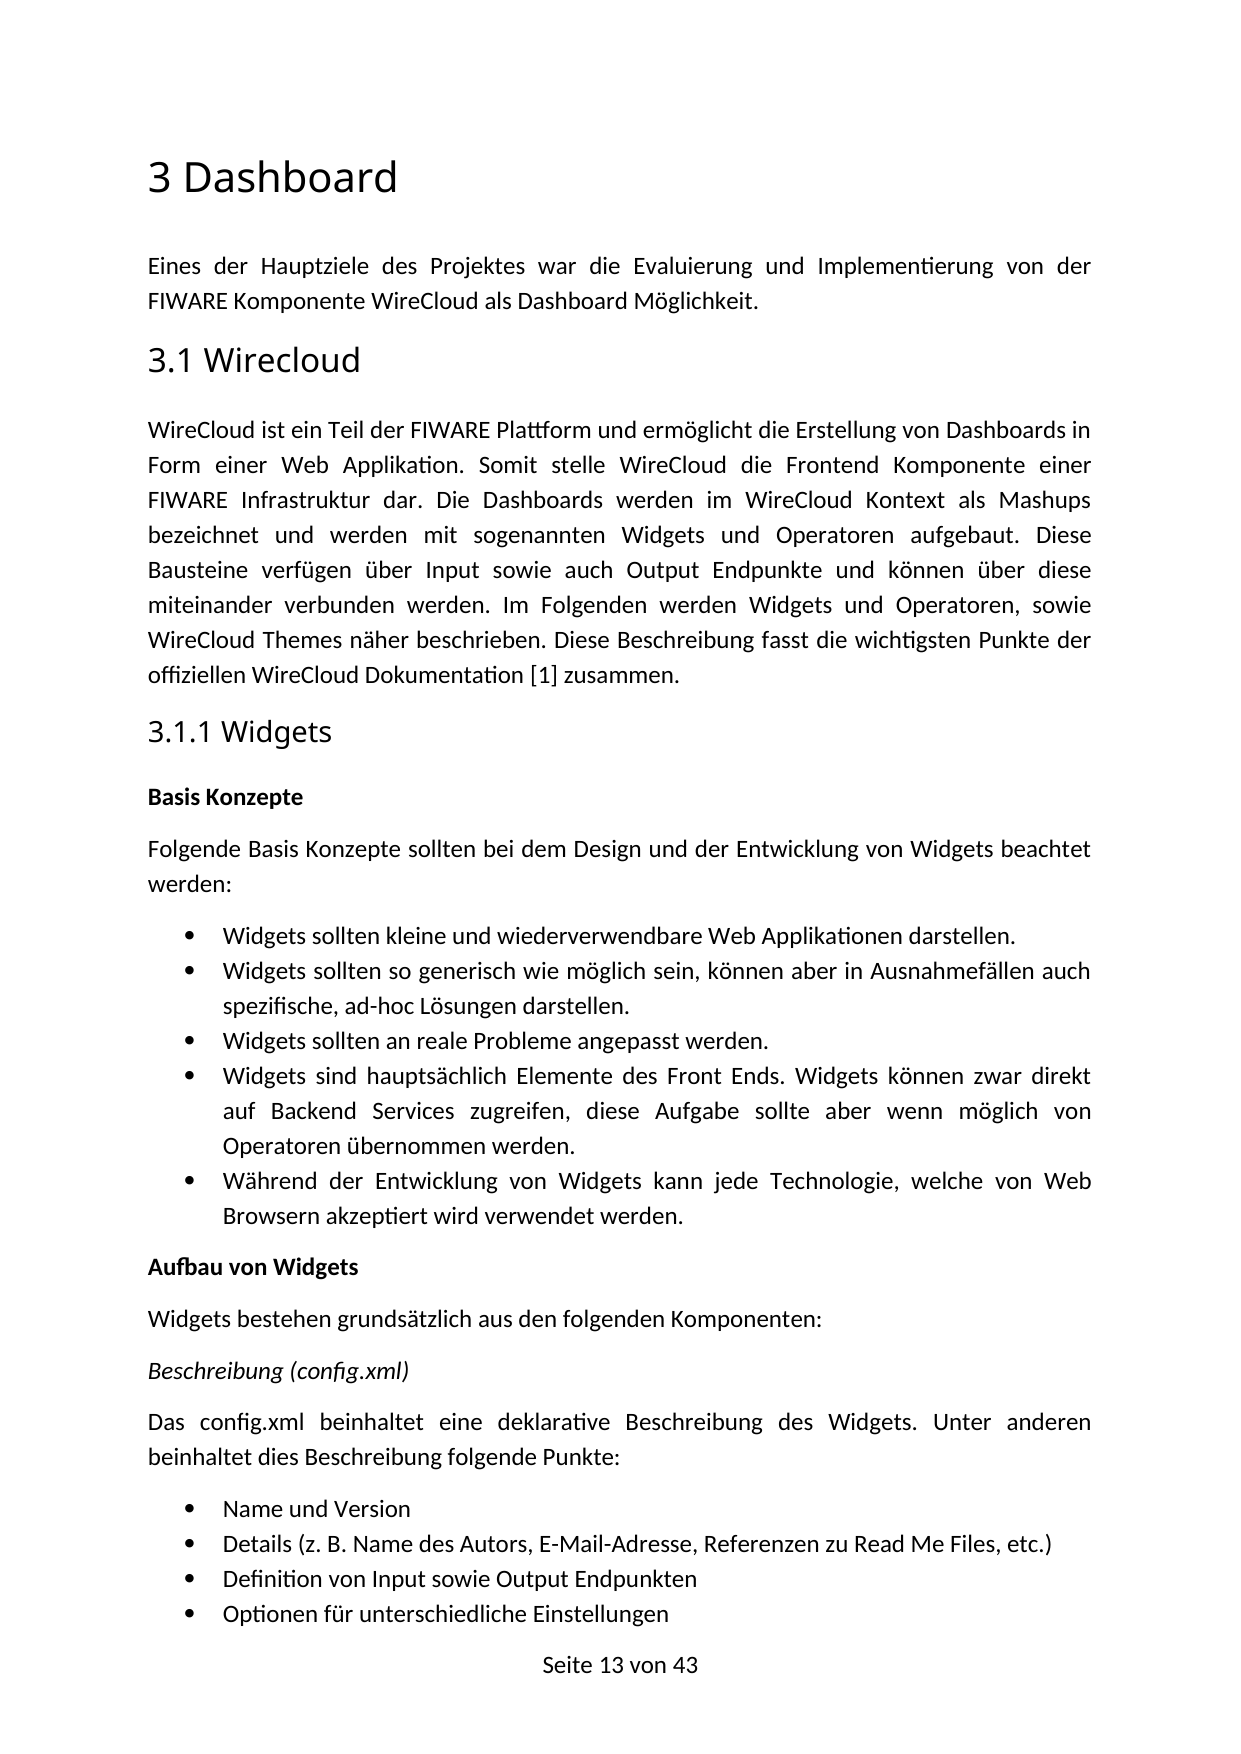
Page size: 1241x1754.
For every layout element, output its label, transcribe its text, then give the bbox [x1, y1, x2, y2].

list Optionen für unterschiedliche Einstellungen [185, 1598, 1093, 1629]
text Eines der Hauptziele des Projektes war die Evaluierung und Implementierung von der FIWARE Komponente WireCloud als Dashboard Möglichkeit. [148, 250, 1093, 316]
list Widgets sind hauptsächlich Elemente des Front Ends. Widgets können zwar direkt auf Backend Services zugreifen, diese Aufgabe sollte aber wenn möglich von Operatoren übernommen werden. [185, 1060, 1093, 1160]
text WireCloud ist ein Teil der FIWARE Plattform und ermöglicht die Erstellung von Dashboards in Form einer Web Applikation. Somit stelle WireCloud die Frontend Komponente einer FIWARE Infrastruktur dar. Die Dashboards werden im WireCloud Kontext als Mashups bezeichnet und werden mit sogenannten Widgets und Operatoren aufgebaut. Diese Bausteine verfügen über Input sowie auch Output Endpunkte und können über diese miteinander verbunden werden. Im Folgenden werden Widgets und Operatoren, sowie WireCloud Themes näher beschrieben. Diese Beschreibung fasst die wichtigsten Punkte der offiziellen WireCloud Dokumentation zusammen. [148, 414, 1093, 690]
list Widgets sollten so generisch wie möglich sein, können aber in Ausnahmefällen auch spezifische, ad-hoc Lösungen darstellen. [185, 955, 1093, 1020]
text Folgende Basis Konzepte sollten bei dem Design und der Entwicklung von Widgets beachtet werden: [148, 833, 1093, 899]
list Name und Version [185, 1493, 1093, 1524]
list Details (z. B. Name des Autors, E-Mail-Adresse, Referenzen zu Read Me Files, etc.) [185, 1528, 1093, 1559]
text Beschreibung (config.xml) [148, 1355, 1093, 1385]
text Widgets bestehen grundsätzlich aus den folgenden Komponenten: [148, 1303, 1093, 1334]
text Das config.xml beinhaltet eine deklarative Beschreibung des Widgets. Unter anderen beinhaltet dies Beschreibung folgende Punkte: [148, 1406, 1093, 1472]
list Während der Entwicklung von Widgets kann jede Technologie, welche von Web Browsern akzeptiert wird verwendet werden. [185, 1165, 1093, 1230]
list Widgets sollten kleine und wiederverwendbare Web Applikationen darstellen. [185, 920, 1093, 950]
text Wirecloud [148, 337, 1093, 382]
text Aufbau von Widgets [148, 1251, 1093, 1282]
text Dashboard [148, 148, 1093, 204]
text Basis Konzepte [148, 781, 1093, 812]
list Definition von Input sowie Output Endpunkten [185, 1563, 1093, 1594]
text Widgets [148, 711, 1093, 751]
list Widgets sollten an reale Probleme angepasst werden. [185, 1025, 1093, 1055]
